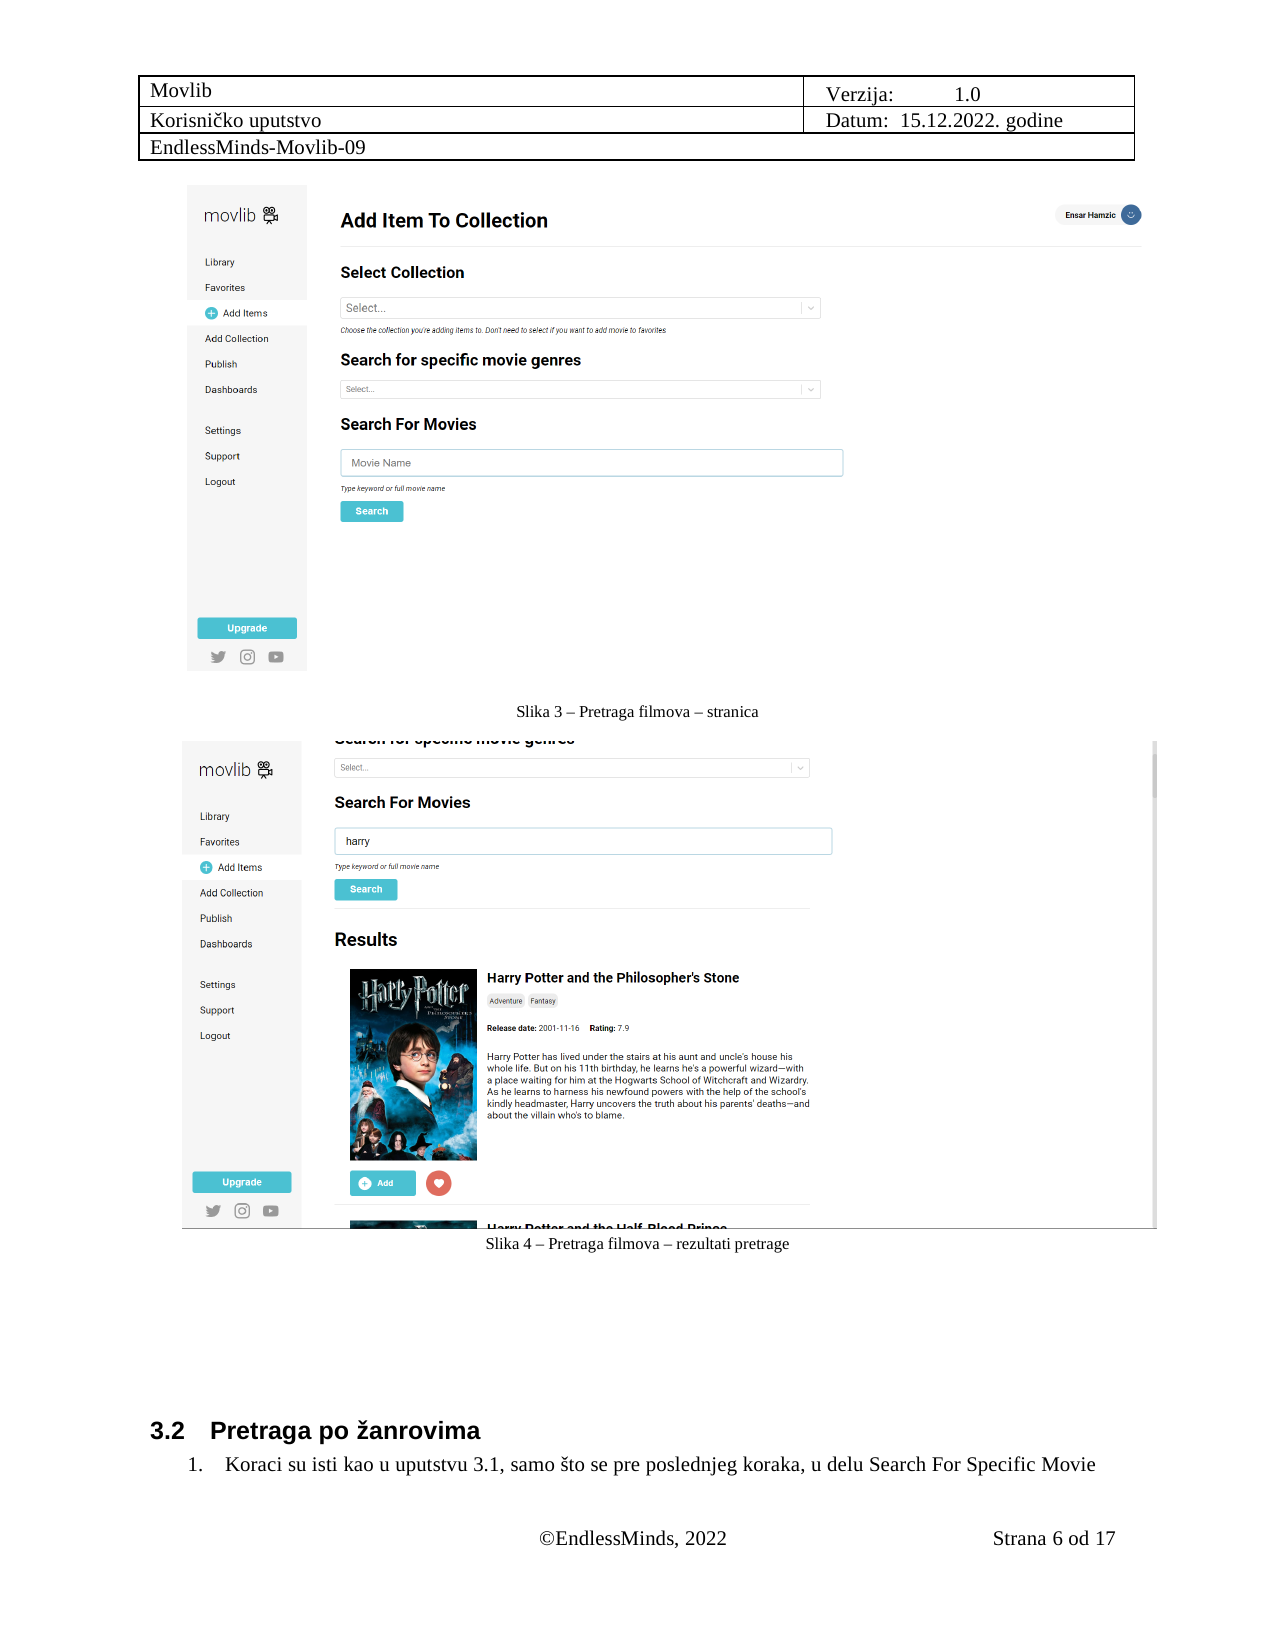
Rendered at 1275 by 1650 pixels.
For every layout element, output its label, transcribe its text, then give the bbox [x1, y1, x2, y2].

picture [182, 741, 1157, 1229]
subtitle Pretraga po žanrovima [150, 1416, 1125, 1444]
text Slika 3 – Pretraga filmova – stranica [150, 696, 1125, 721]
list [187, 1451, 1125, 1476]
picture [187, 185, 1166, 671]
